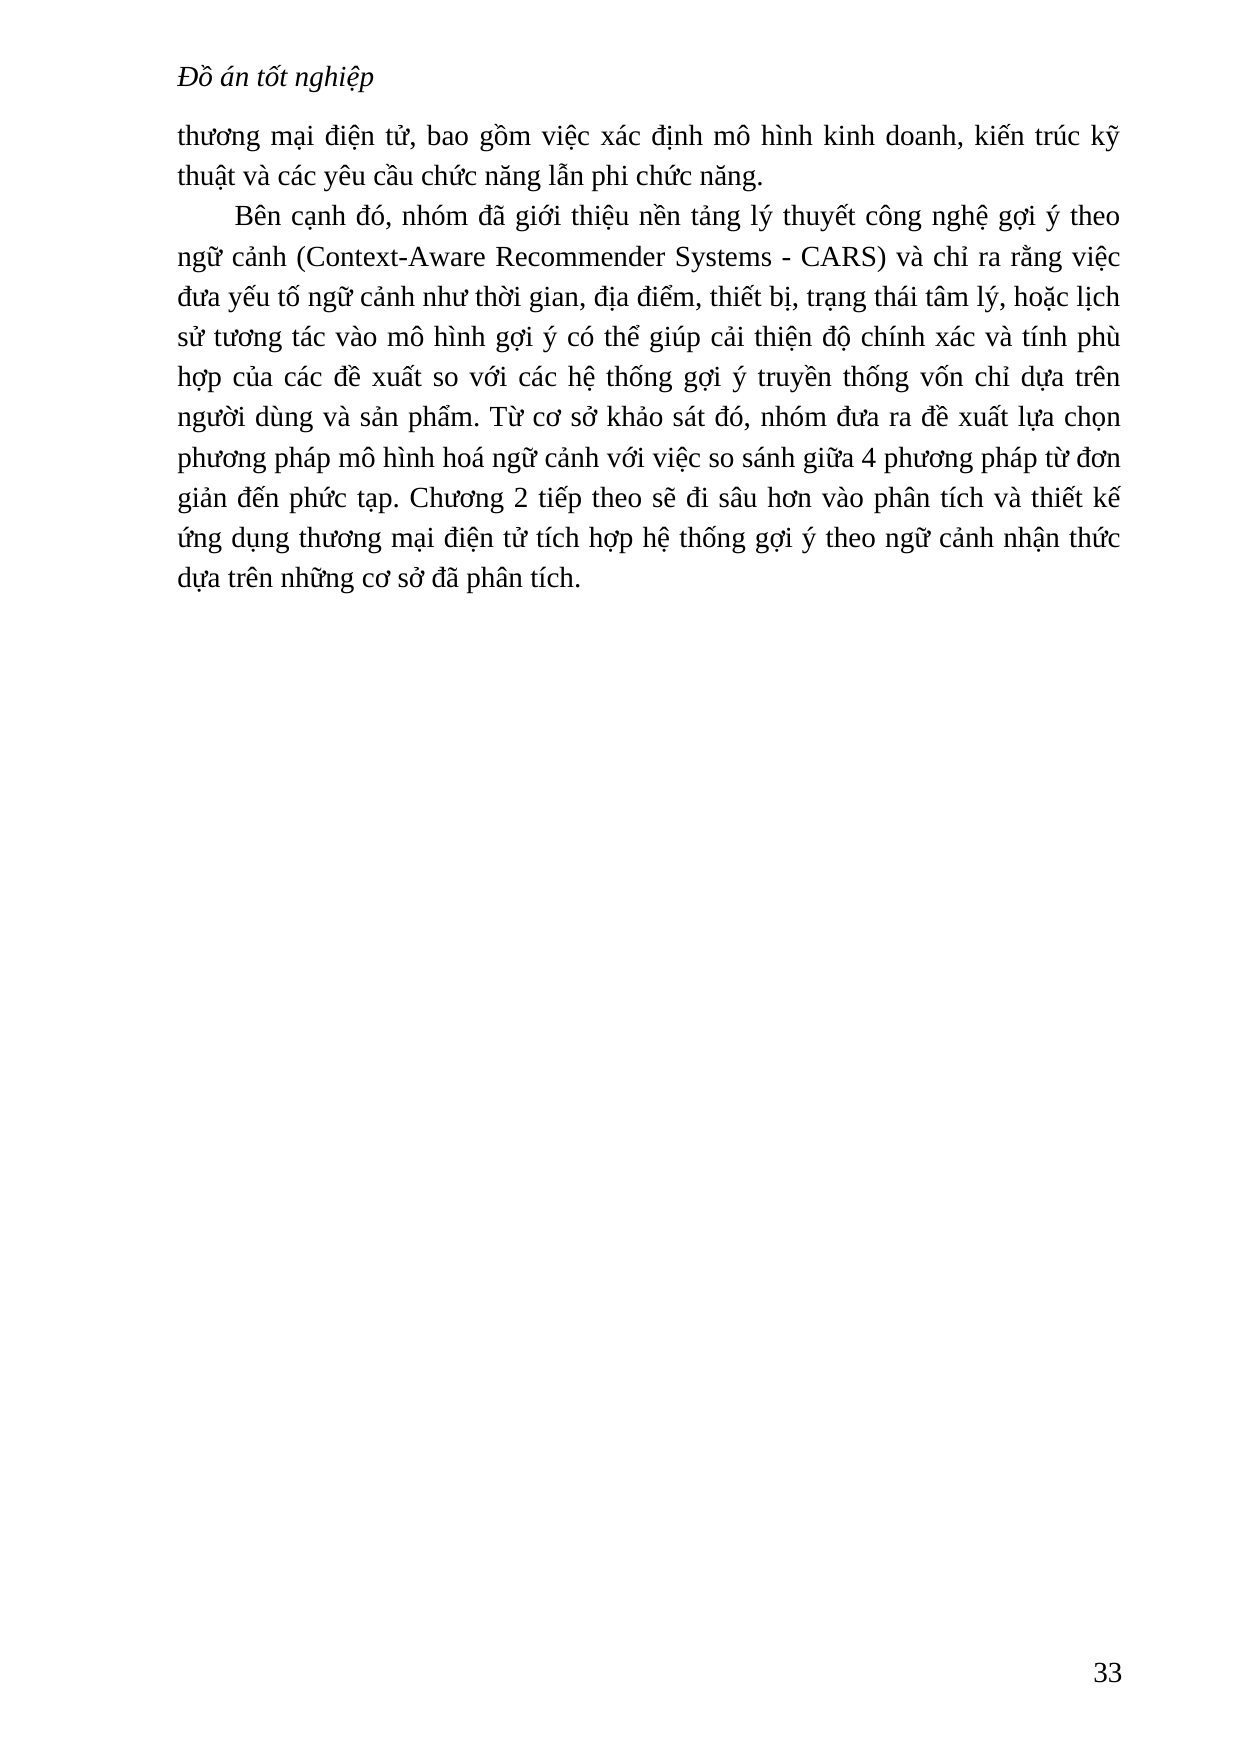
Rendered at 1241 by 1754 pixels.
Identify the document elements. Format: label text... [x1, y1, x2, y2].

text Bên cạnh đó, nhóm đã giới thiệu nền tảng lý thuyết công nghệ gợi ý theo ngữ cảnh (Context-Aware Recommender Systems - CARS) và chỉ ra rằng việc đưa yếu tố ngữ cảnh như thời gian, địa điểm, thiết bị, trạng thái tâm lý, hoặc lịch sử tương tác vào mô hình gợi ý có thể giúp cải thiện độ chính xác và tính phù hợp của các đề xuất so với các hệ thống gợi ý truyền thống vốn chỉ dựa trên người dùng và sản phẩm. Từ cơ sở khảo sát đó, nhóm đưa ra đề xuất lựa chọn phương pháp mô hình hoá ngữ cảnh với việc so sánh giữa 4 phương pháp từ đơn giản đến phức tạp. Chương 2 tiếp theo sẽ đi sâu hơn vào phân tích và thiết kế ứng dụng thương mại điện tử tích hợp hệ thống gợi ý theo ngữ cảnh nhận thức dựa trên những cơ sở đã phân tích. [177, 198, 1122, 594]
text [177, 118, 1122, 192]
